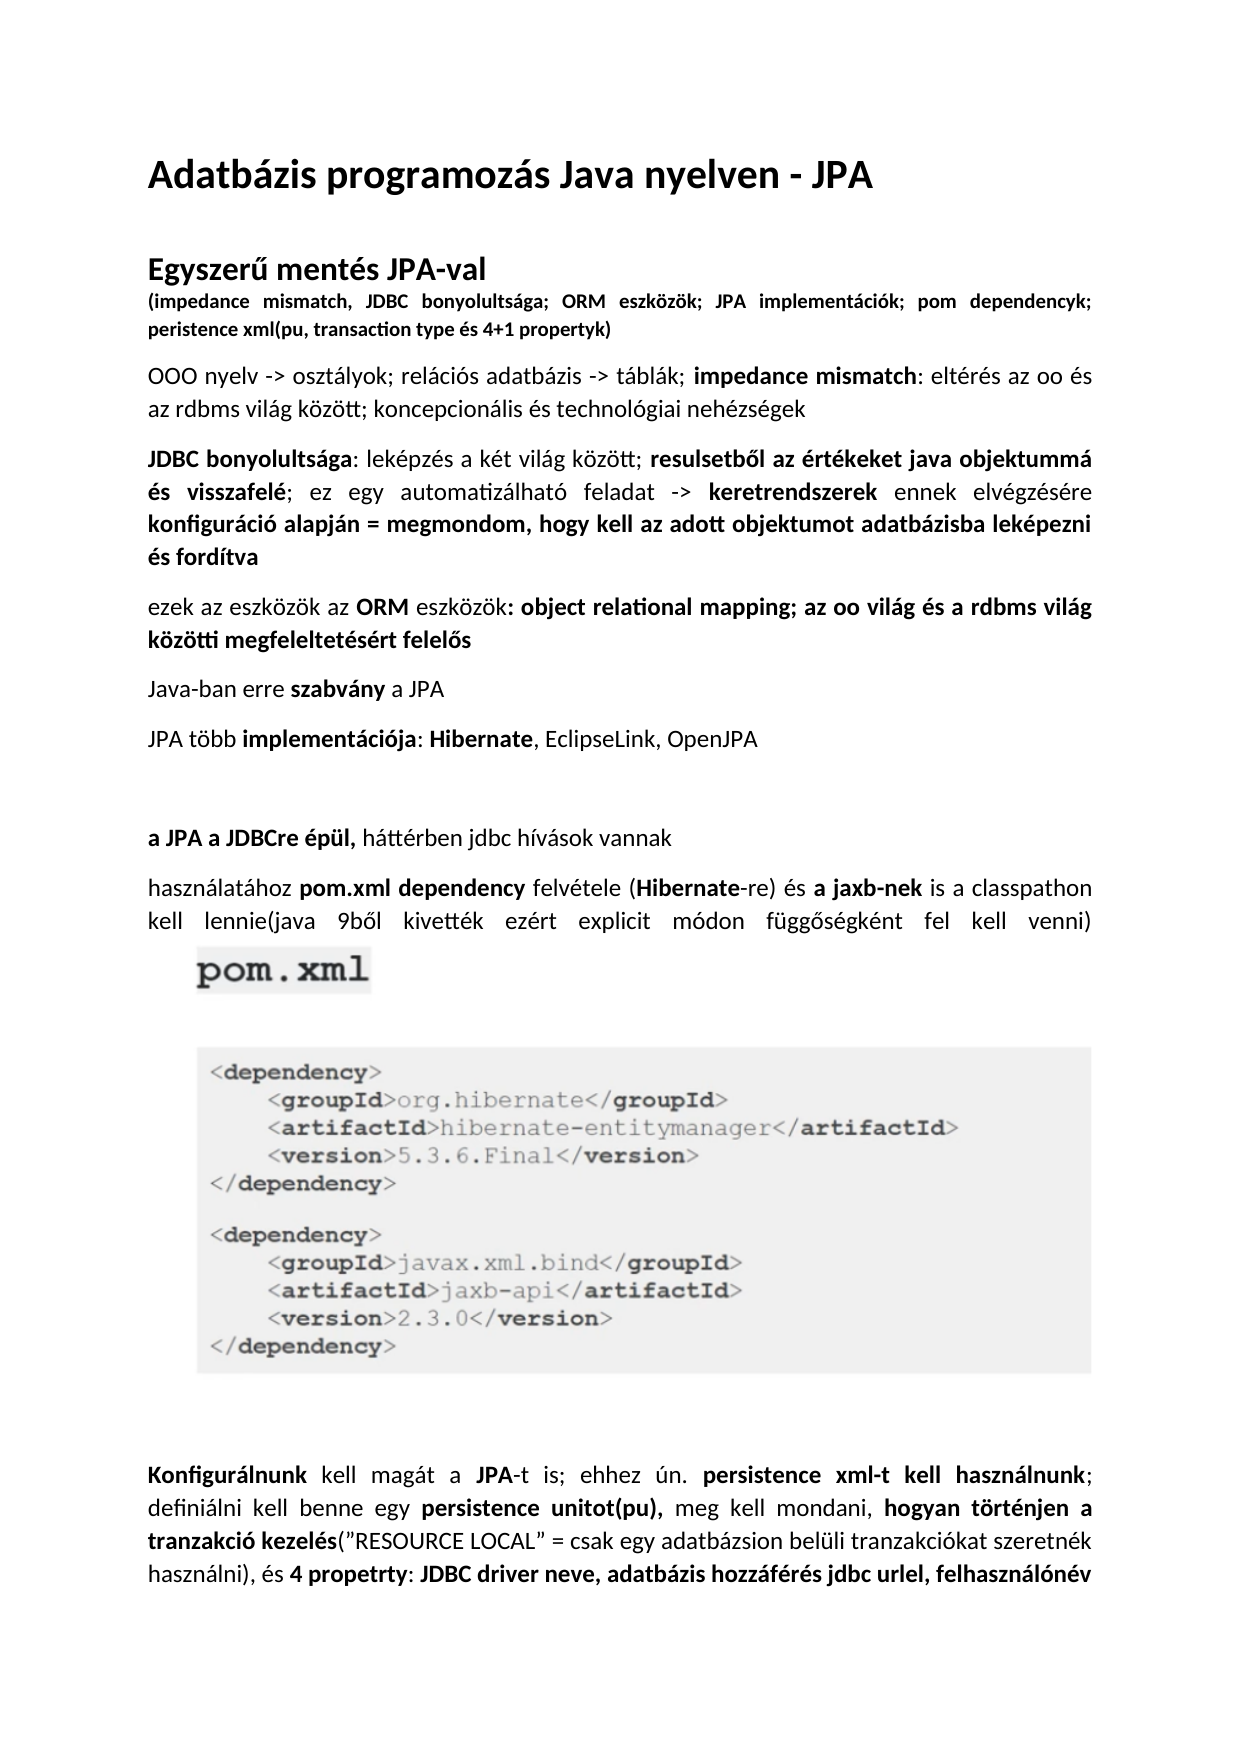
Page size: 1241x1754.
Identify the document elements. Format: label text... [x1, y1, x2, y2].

text Java-ban erre szabvány a JPA [148, 673, 1093, 704]
text JPA több implementációja: Hibernate, EclipseLink, OpenJPA [148, 723, 1093, 754]
text JDBC bonyolultsága: leképzés a két világ között; resulsetből az értékeket java objektummá és visszafelé; ez egy automatizálható feladat -> keretrendszerek ennek elvégzésére konfiguráció alapján = megmondom, hogy kell az adott objektumot adatbázisba leképezni és fordítva [148, 443, 1093, 572]
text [148, 1459, 1093, 1588]
subtitle Egyszerű mentés JPA-val [148, 248, 1093, 289]
text (impedance mismatch, JDBC bonyolultsága; ORM eszközök; JPA implementációk; pom dependencyk; peristence xml(pu, transaction type és 4+1 propertyk) [148, 289, 1093, 342]
text a JPA a JDBCre épül, háttérben jdbc hívások vannak [148, 822, 1093, 853]
picture [147, 937, 1092, 1391]
text OOO nyelv -> osztályok; relációs adatbázis -> táblák; impedance mismatch: eltérés az oo és az rdbms világ között; koncepcionális és technológiai nehézségek [148, 360, 1093, 424]
subtitle Adatbázis programozás Java nyelven - JPA [148, 148, 1093, 198]
text ezek az eszközök az ORM eszközök: object relational mapping; az oo világ és a rdbms világ közötti megfeleltetésért felelős [148, 591, 1093, 654]
